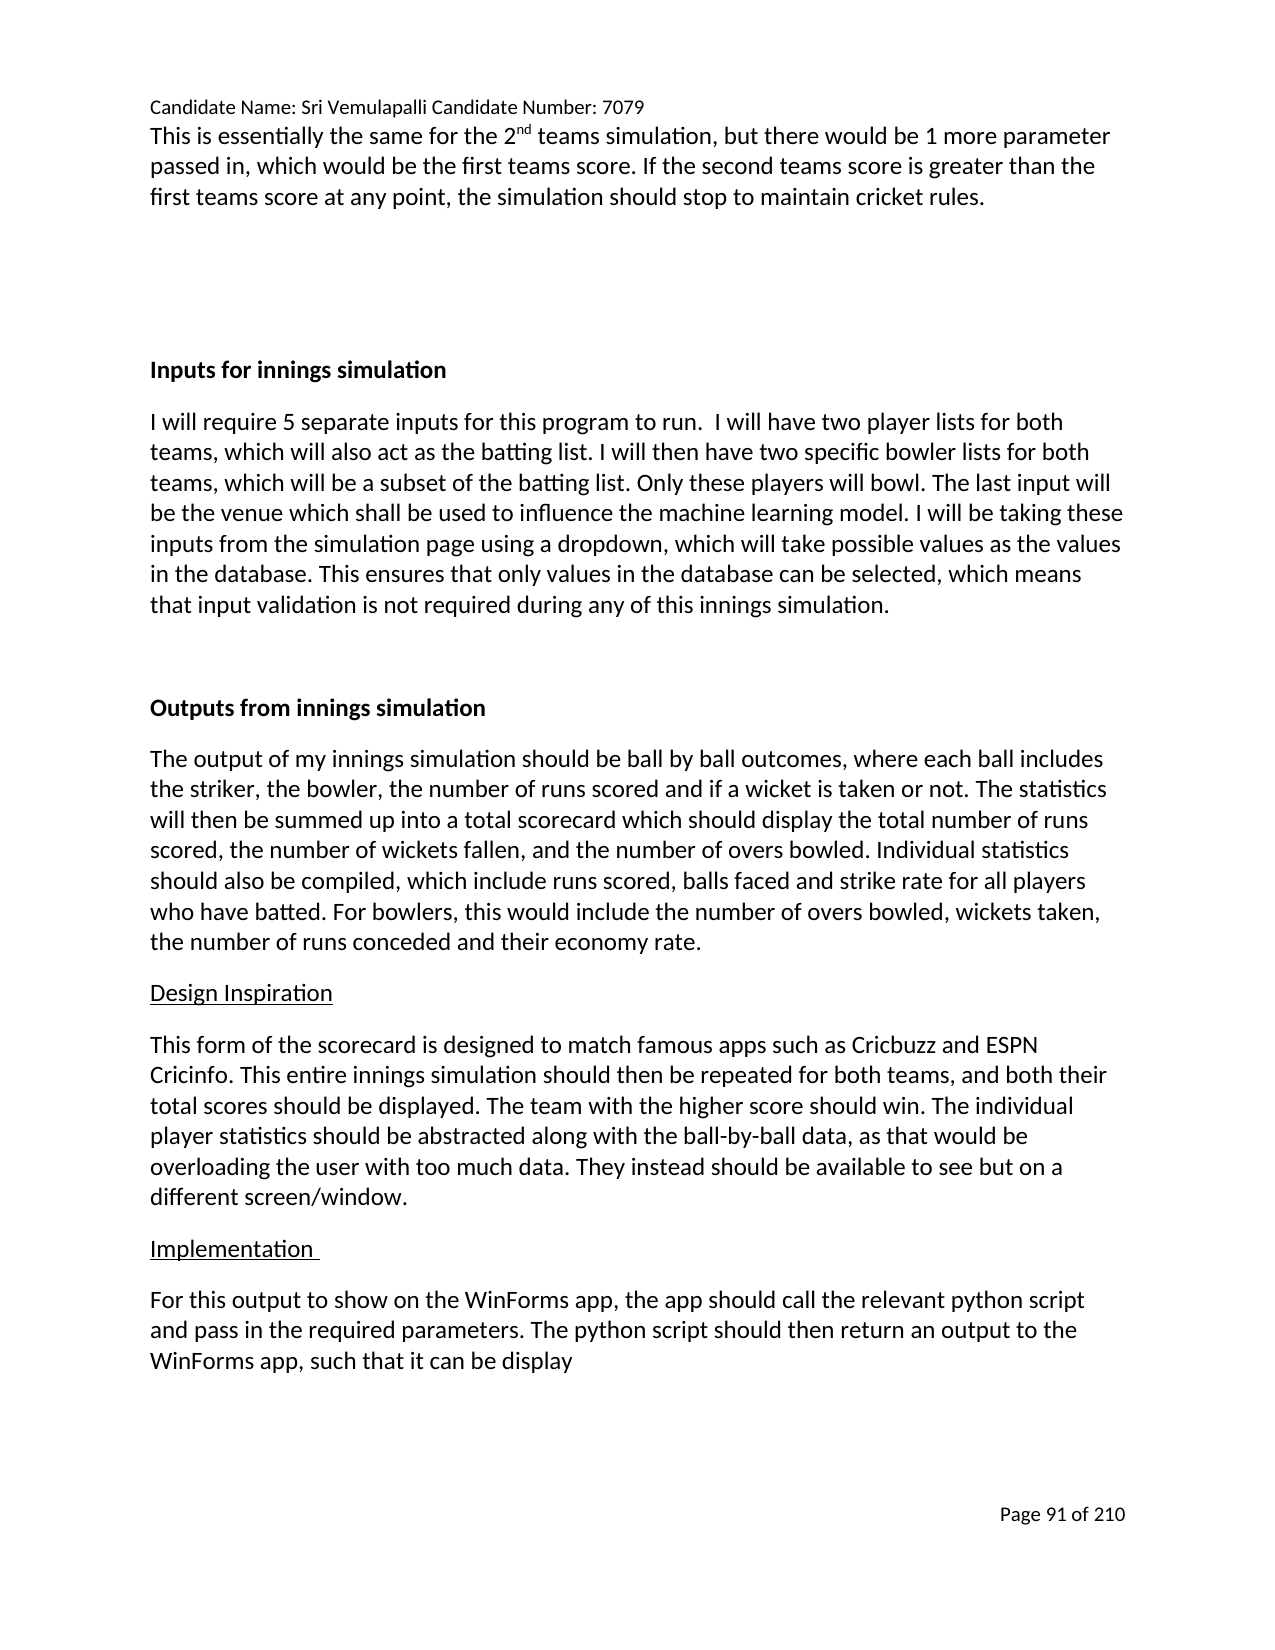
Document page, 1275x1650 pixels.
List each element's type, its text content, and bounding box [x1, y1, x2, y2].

text This form of the scorecard is designed to match famous apps such as Cricbuzz and ESPN Cricinfo. This entire innings simulation should then be repeated for both teams, and both their total scores should be displayed. The team with the higher score should win. The individual player statistics should be abstracted along with the ball-by-ball data, as that would be overloading the user with too much data. They instead should be available to see but on a different screen/window. [150, 1029, 1125, 1212]
text For this output to show on the WinForms app, the app should call the relevant python script and pass in the required parameters. The python script should then return an output to the WinForms app, such that it can be display [150, 1284, 1125, 1376]
text Outputs from innings simulation [150, 692, 1125, 722]
text The output of my innings simulation should be ball by ball outcomes, where each ball includes the striker, the bowler, the number of runs scored and if a wicket is taken or not. The statistics will then be summed up into a total scorecard which should display the total number of runs scored, the number of wickets fallen, and the number of overs bowled. Individual statistics should also be compiled, which include runs scored, balls faced and strike rate for all players who have batted. For bowlers, this would include the number of overs bowled, wickets taken, the number of runs conceded and their economy rate. [150, 743, 1125, 957]
text I will require 5 separate inputs for this program to run. I will have two player lists for both teams, which will also act as the batting list. I will then have two specific bowler lists for both teams, which will be a subset of the batting list. Only these players will bowl. The last input will be the venue which shall be used to influence the machine learning model. I will be taking these inputs from the simulation page using a dropdown, which will take possible values as the values in the database. This ensures that only values in the database can be selected, which means that input validation is not required during any of this innings simulation. [150, 406, 1125, 619]
text Inputs for innings simulation [150, 354, 1125, 385]
text This is essentially the same for the 2nd teams simulation, but there would be 1 more parameter passed in, which would be the first teams score. If the second teams score is greater than the first teams score at any point, the simulation should stop to maintain cricket rules. [150, 120, 1125, 212]
text Design Inspiration [150, 977, 1125, 1008]
text Implementation [150, 1233, 1125, 1263]
